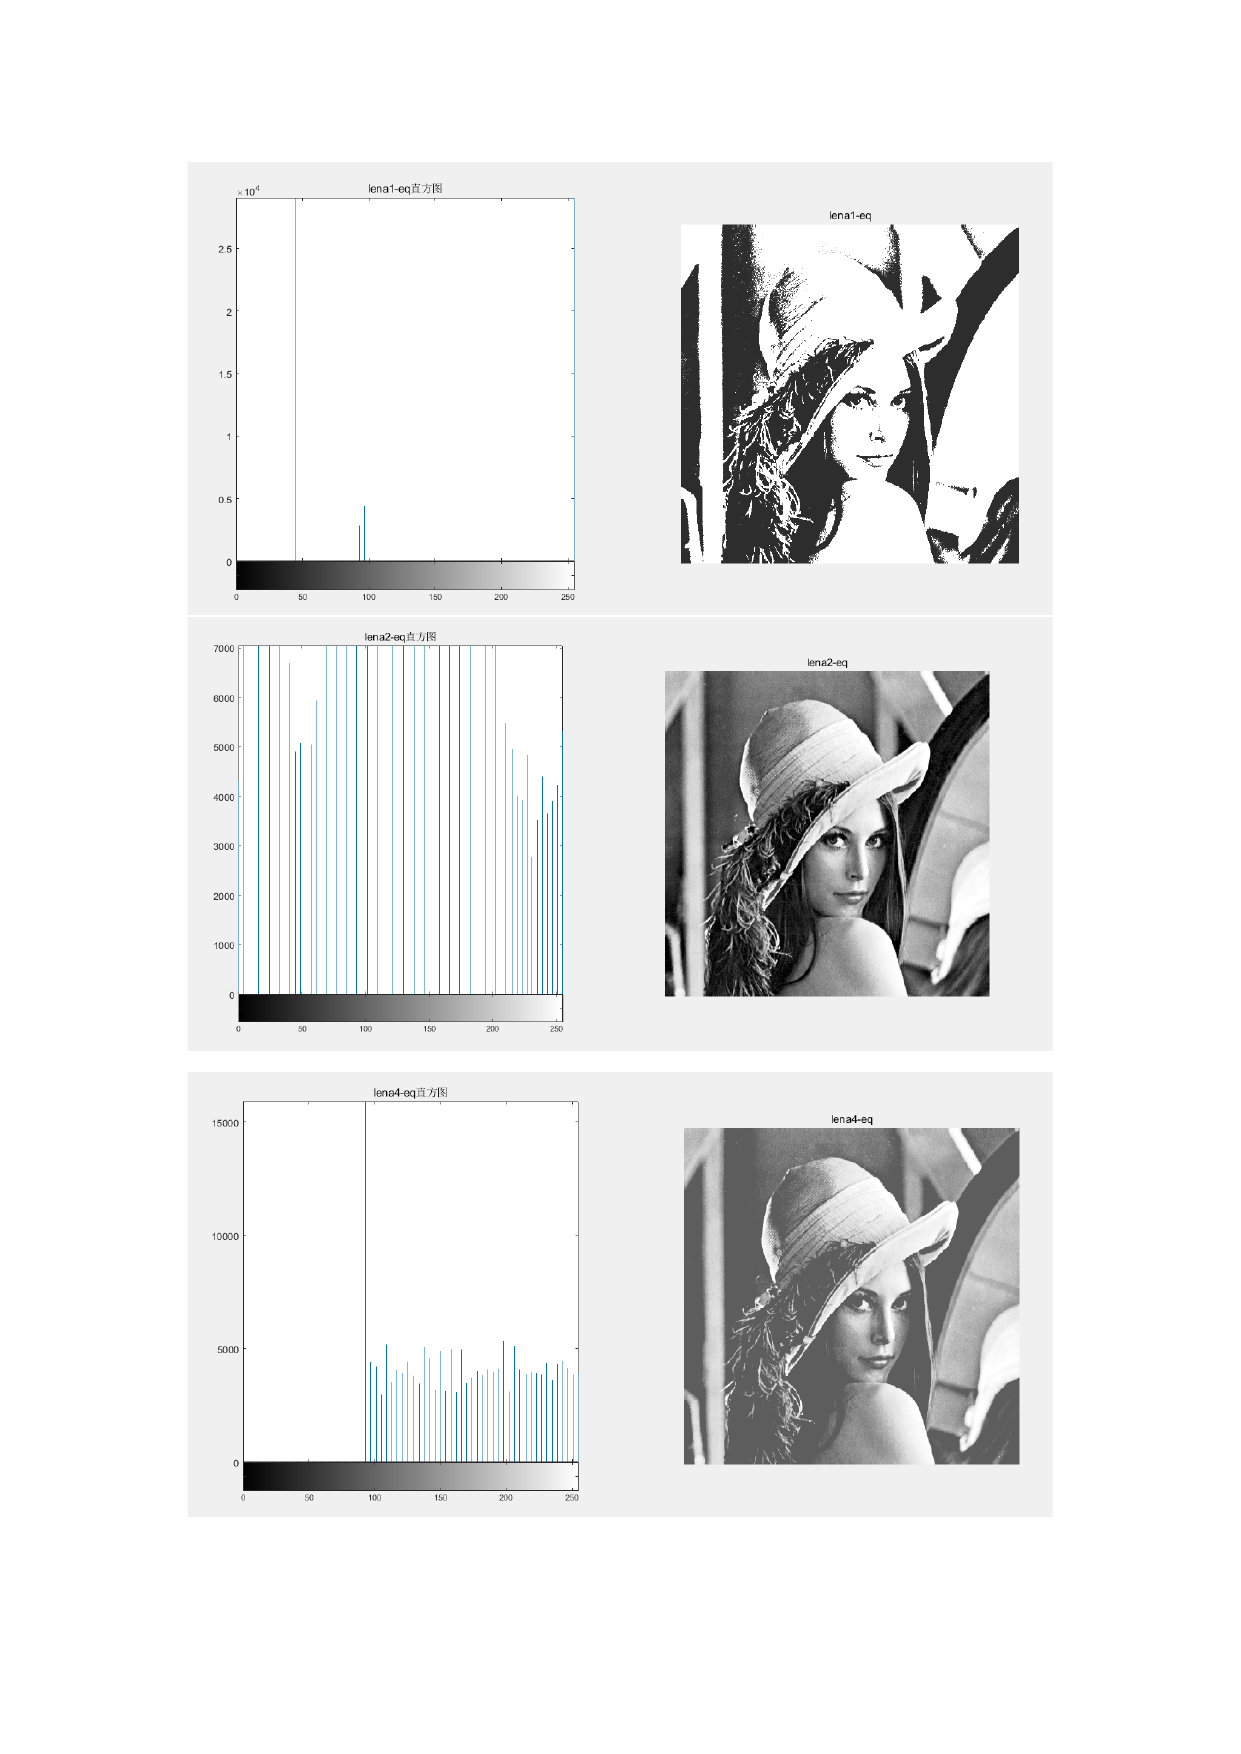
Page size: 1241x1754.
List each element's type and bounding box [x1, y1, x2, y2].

picture [187, 617, 1053, 1051]
picture [187, 162, 1053, 615]
picture [187, 1072, 1053, 1517]
